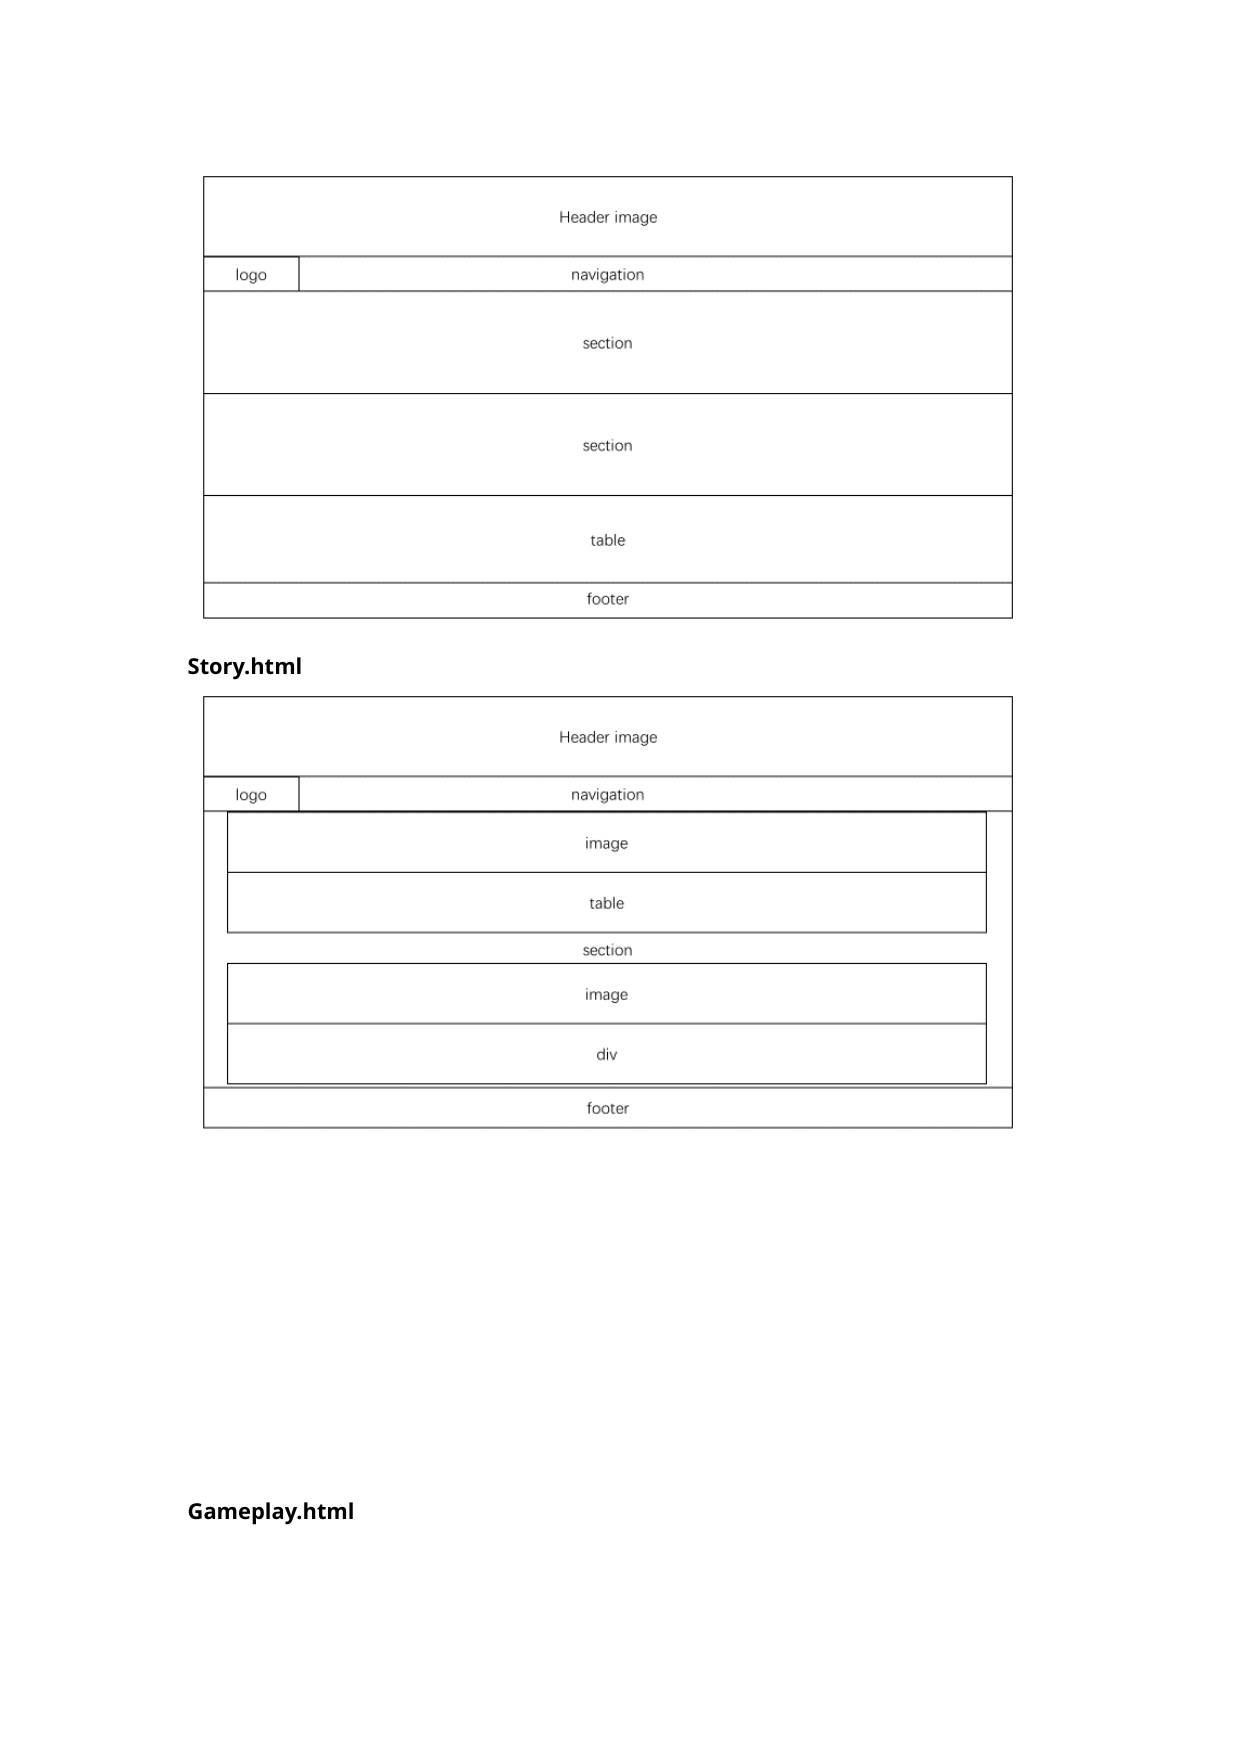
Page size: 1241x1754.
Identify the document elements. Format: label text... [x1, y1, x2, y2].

text Gameplay.html [187, 1494, 1053, 1527]
picture [187, 682, 1053, 1169]
text Story.html [187, 649, 1053, 682]
picture [187, 162, 1053, 649]
